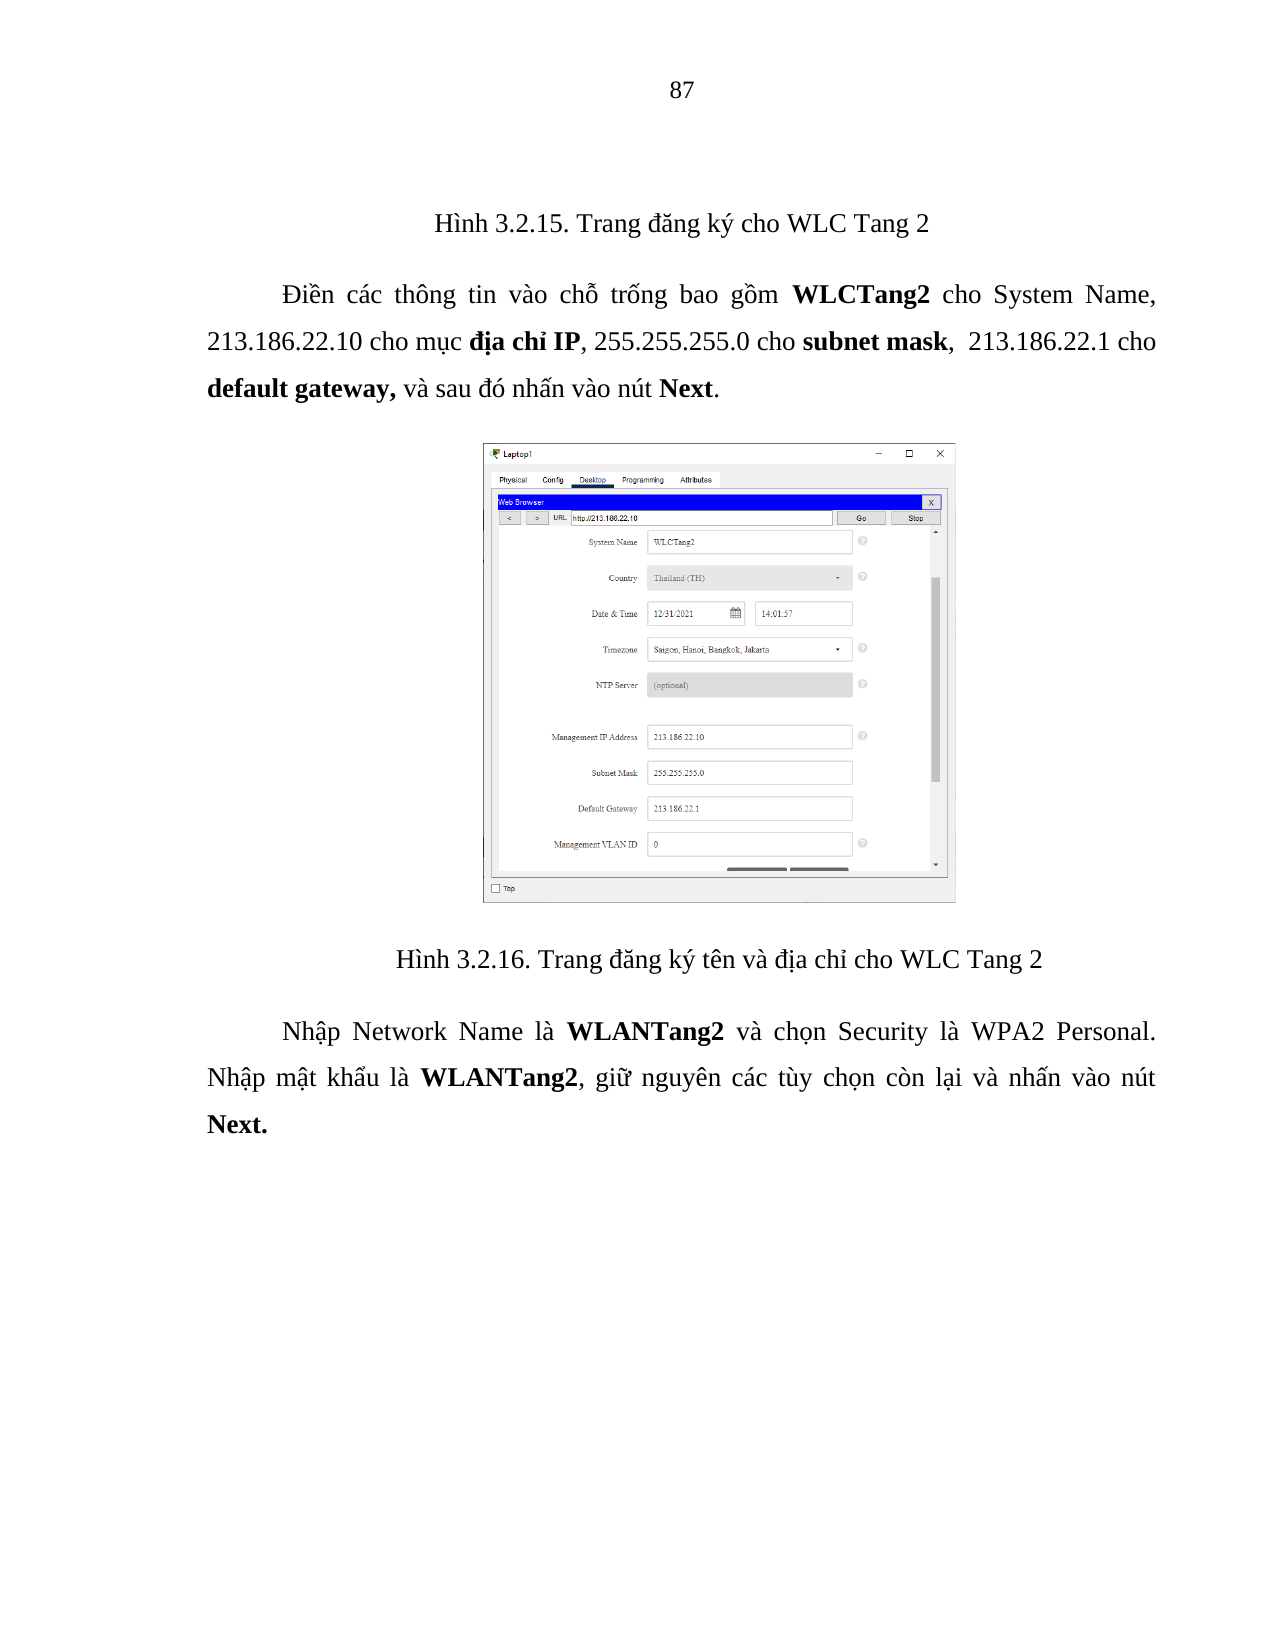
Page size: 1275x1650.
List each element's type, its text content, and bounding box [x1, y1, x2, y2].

text Hình 3.2.16. Trang đăng ký tên và địa chỉ cho WLC Tang 2 [207, 943, 1157, 974]
text Nhập Network Name là WLANTang2 và chọn Security là WPA2 Personal. Nhập mật khẩu là WLANTang2, giữ nguyên các tùy chọn còn lại và nhấn vào nút Next. [207, 1014, 1157, 1139]
text Hình 3.2.15. Trang đăng ký cho WLC Tang 2 [207, 207, 1157, 238]
text Điền các thông tin vào chỗ trống bao gồm WLCTang2 cho System Name, 213.186.22.10 cho mục địa chỉ IP, 255.255.255.0 cho subnet mask, 213.186.22.1 cho default gateway, và sau đó nhấn vào nút Next. [207, 278, 1157, 403]
picture [483, 443, 956, 903]
